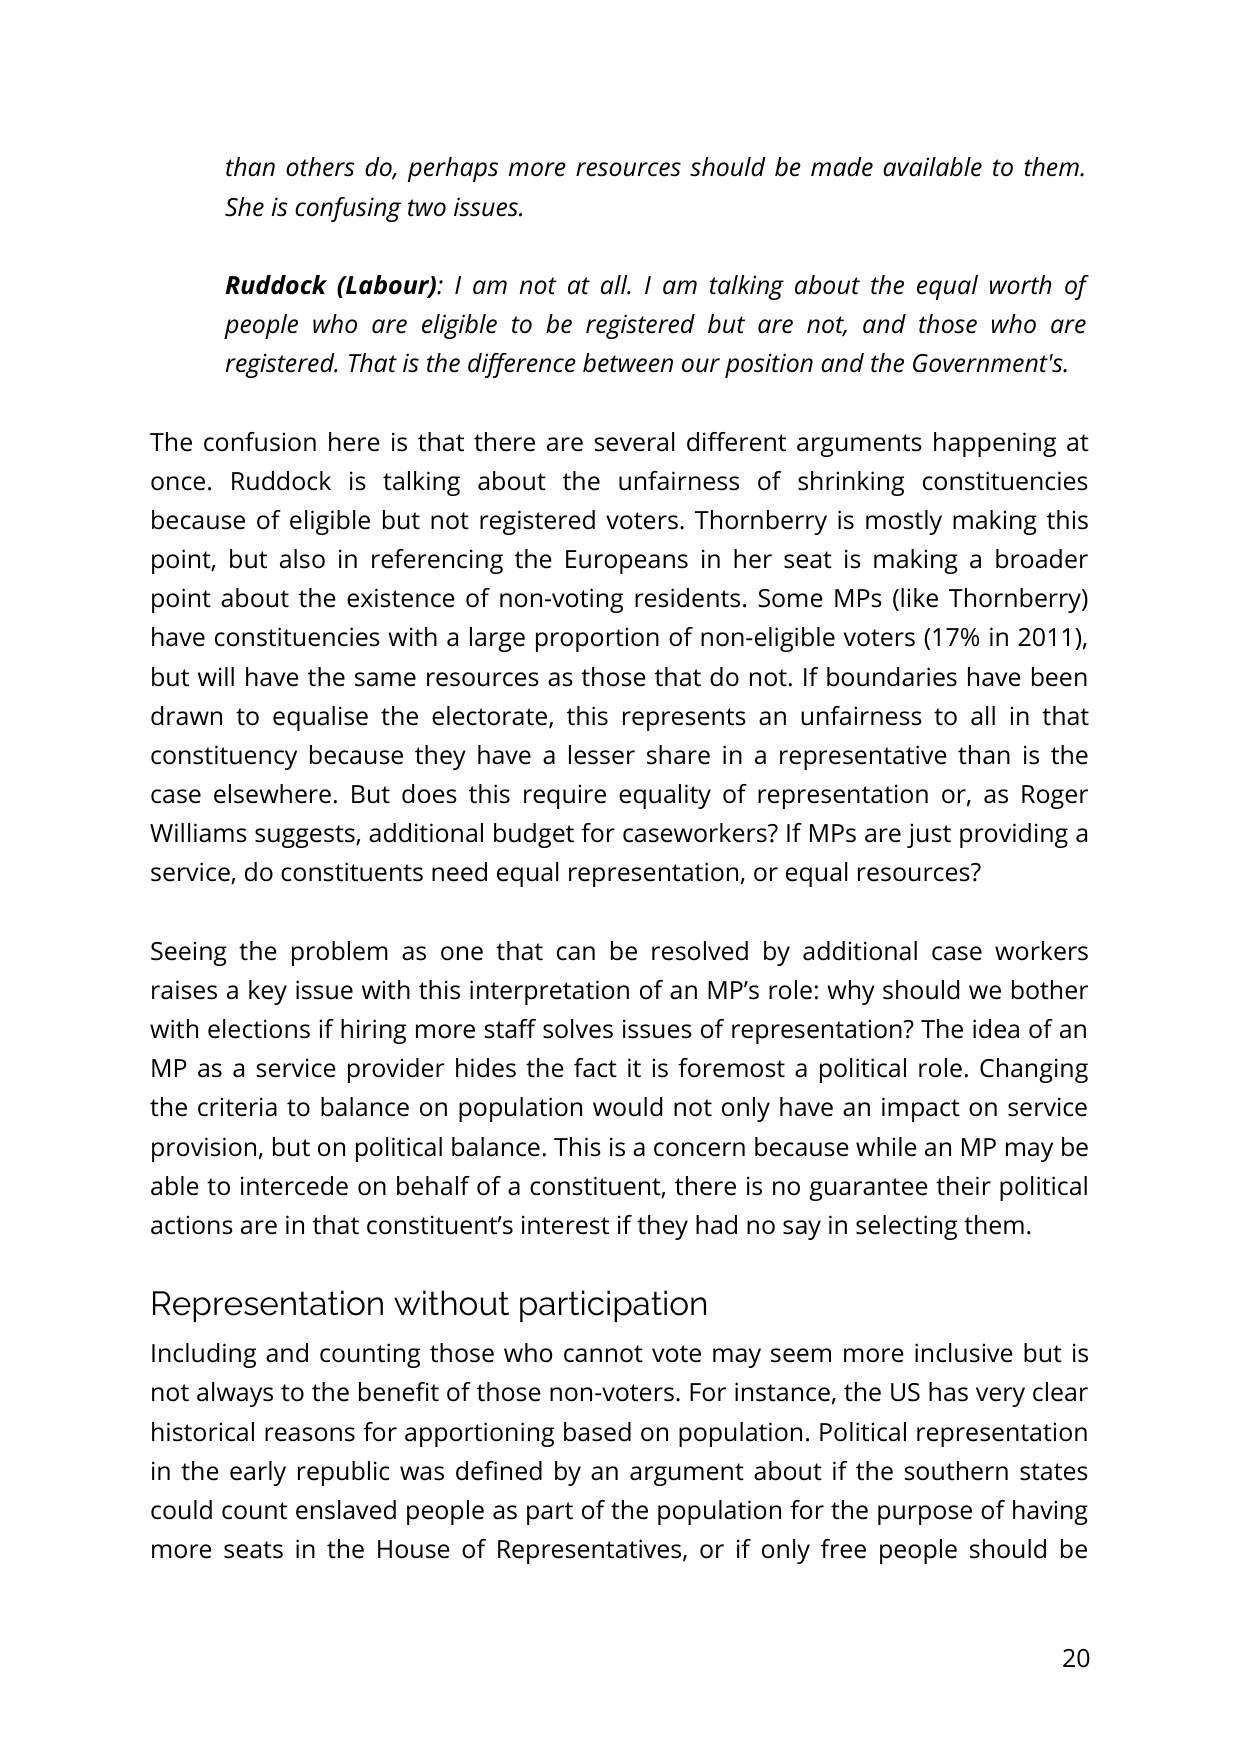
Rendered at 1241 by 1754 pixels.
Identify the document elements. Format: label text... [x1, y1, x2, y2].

text The confusion here is that there are several different arguments happening at once. Ruddock is talking about the unfairness of shrinking constituencies because of eligible but not registered voters. Thornberry is mostly making this point, but also in referencing the Europeans in her seat is making a broader point about the existence of non-voting residents. Some MPs (like Thornberry) have constituencies with a large proportion of non-eligible voters (17% in 2011), but will have the same resources as those that do not. If boundaries have been drawn to equalise the electorate, this represents an unfairness to all in that constituency because they have a lesser share in a representative than is the case elsewhere. But does this require equality of representation or, as Roger Williams suggests, additional budget for caseworkers? If MPs are just providing a service, do constituents need equal representation, or equal resources? [150, 424, 1090, 889]
text Ruddock (Labour): I am not at all. I am talking about the equal worth of people who are eligible to be registered but are not, and those who are registered. That is the difference between our position and the Government's. [225, 267, 1090, 380]
text Seeing the problem as one that can be resolved by additional case workers raises a key issue with this interpretation of an MP’s role: why should we bother with elections if hiring more staff solves issues of representation? The idea of an MP as a service provider hides the fact it is foremost a political role. Changing the criteria to balance on population would not only have an impact on service provision, but on political balance. This is a concern because while an MP may be able to intercede on behalf of a constituent, there is no guarantee their political actions are in that constituent’s interest if they had no say in selecting them. [150, 933, 1090, 1242]
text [225, 150, 1090, 223]
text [150, 1336, 1090, 1566]
subtitle Representation without participation [150, 1284, 1090, 1323]
